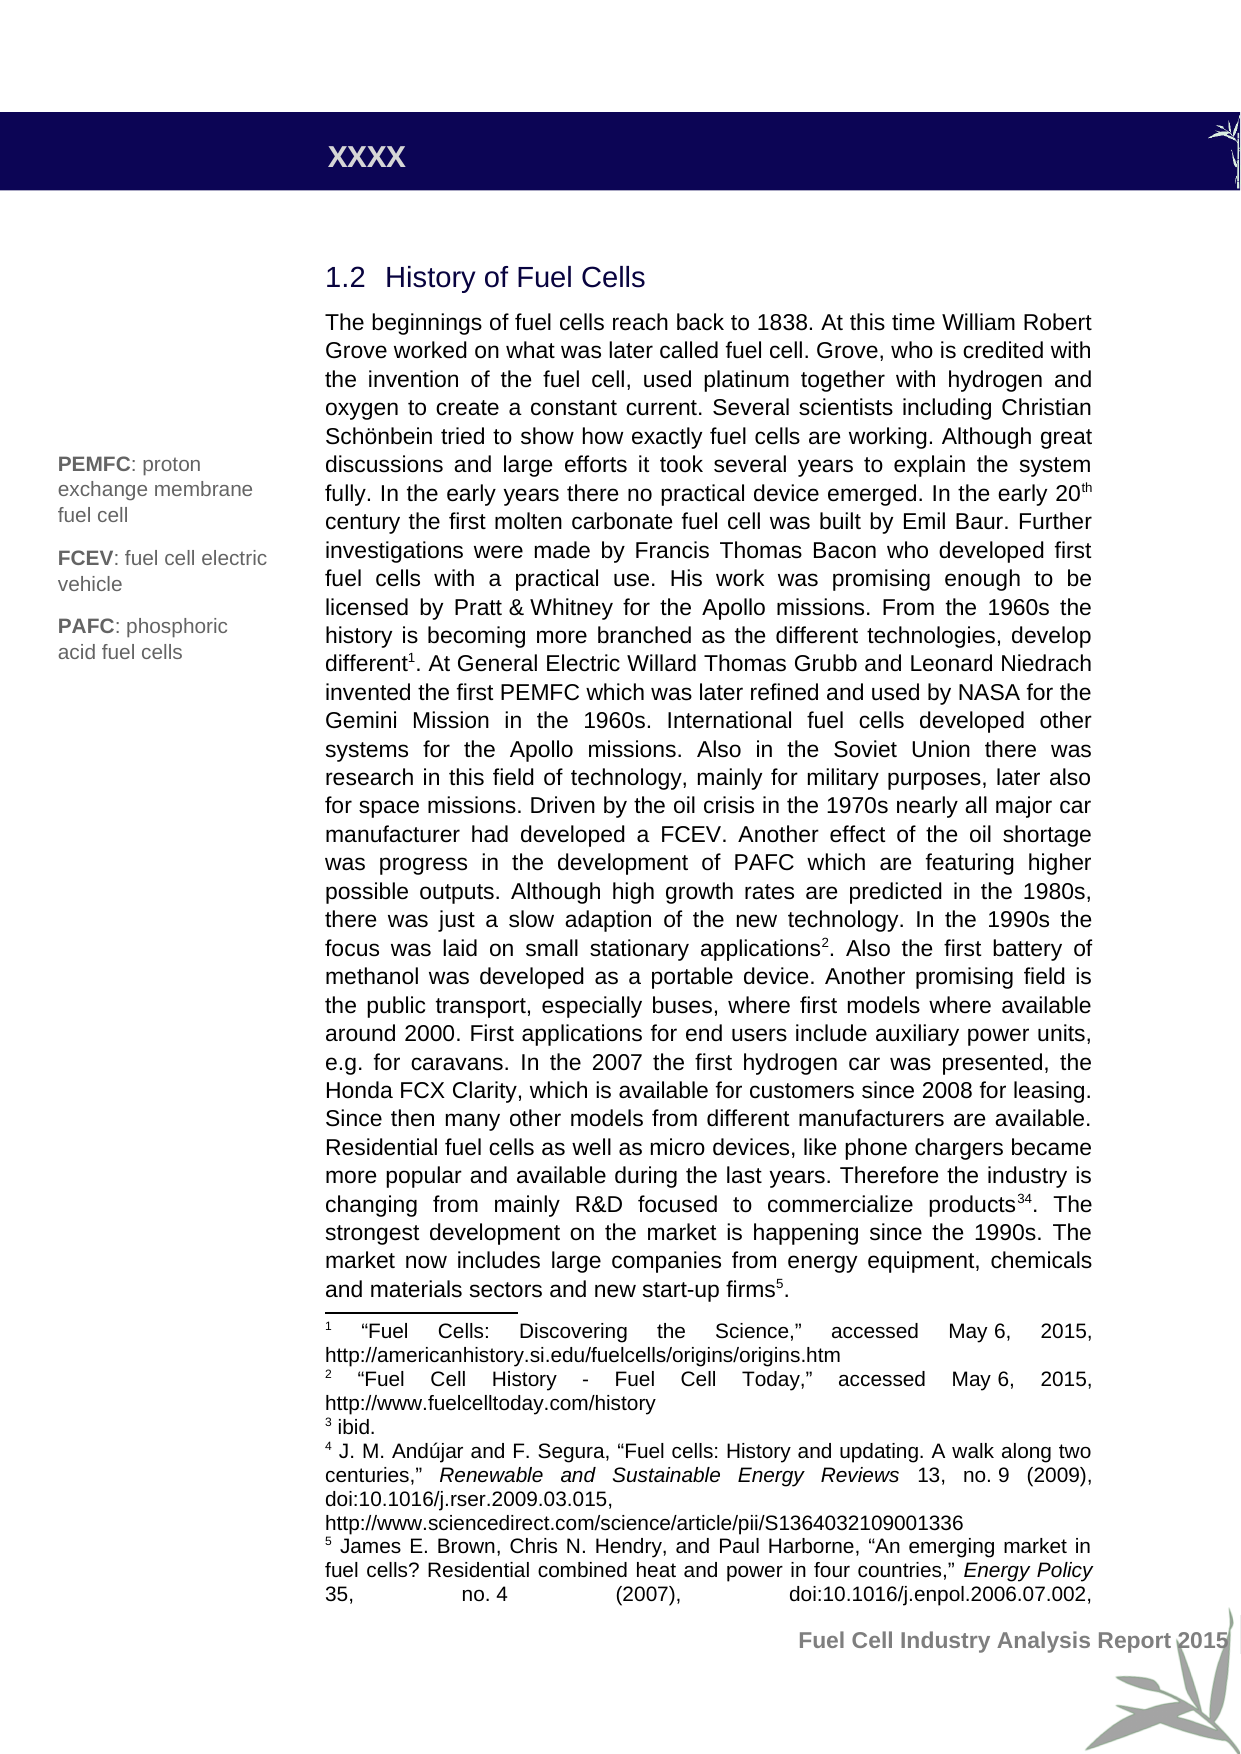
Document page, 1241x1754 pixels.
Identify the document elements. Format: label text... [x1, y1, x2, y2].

subtitle History of Fuel Cells [325, 260, 1092, 294]
text The beginnings of fuel cells reach back to 1838. At this time William Robert Grove worked on what was later called fuel cell. Grove, who is credited with the invention of the fuel cell, used platinum together with hydrogen and oxygen to create a constant current. Several scientists including Christian Schönbein tried to show how exactly fuel cells are working. Although great discussions and large efforts it took several years to explain the system fully. In the early years there no practical device emerged. In the early 20th century the first molten carbonate fuel cell was built by Emil Baur. Further investigations were made by Francis Thomas Bacon who developed first fuel cells with a practical use. His work was promising enough to be licensed by Pratt & Whitney for the Apollo missions. From the 1960s the history is becoming more branched as the different technologies, develop different. At General Electric Willard Thomas Grubb and Leonard Niedrach invented the first PEMFC which was later refined and used by NASA for the Gemini Mission in the 1960s. International fuel cells developed other systems for the Apollo missions. Also in the Soviet Union there was research in this field of technology, mainly for military purposes, later also for space missions. Driven by the oil crisis in the 1970s nearly all major car manufacturer had developed a FCEV. Another effect of the oil shortage was progress in the development of PAFC which are featuring higher possible outputs. Although high growth rates are predicted in the 1980s, there was just a slow adaption of the new technology. In the 1990s the focus was laid on small stationary applications. Also the first battery of methanol was developed as a portable device. Another promising field is the public transport, especially buses, where first models where available around 2000. First applications for end users include auxiliary power units, e.g. for caravans. In the 2007 the first hydrogen car was presented, the Honda FCX Clarity, which is available for customers since 2008 for leasing. Since then many other models from different manufacturers are available. Residential fuel cells as well as micro devices, like phone chargers became more popular and available during the last years. Therefore the industry is changing from mainly R&D focused to commercialize products. The strongest development on the market is happening since the 1990s. The market now includes large companies from energy equipment, chemicals and materials sectors and new start-up firms. [325, 309, 1092, 1302]
picture [1068, 1607, 1241, 1754]
